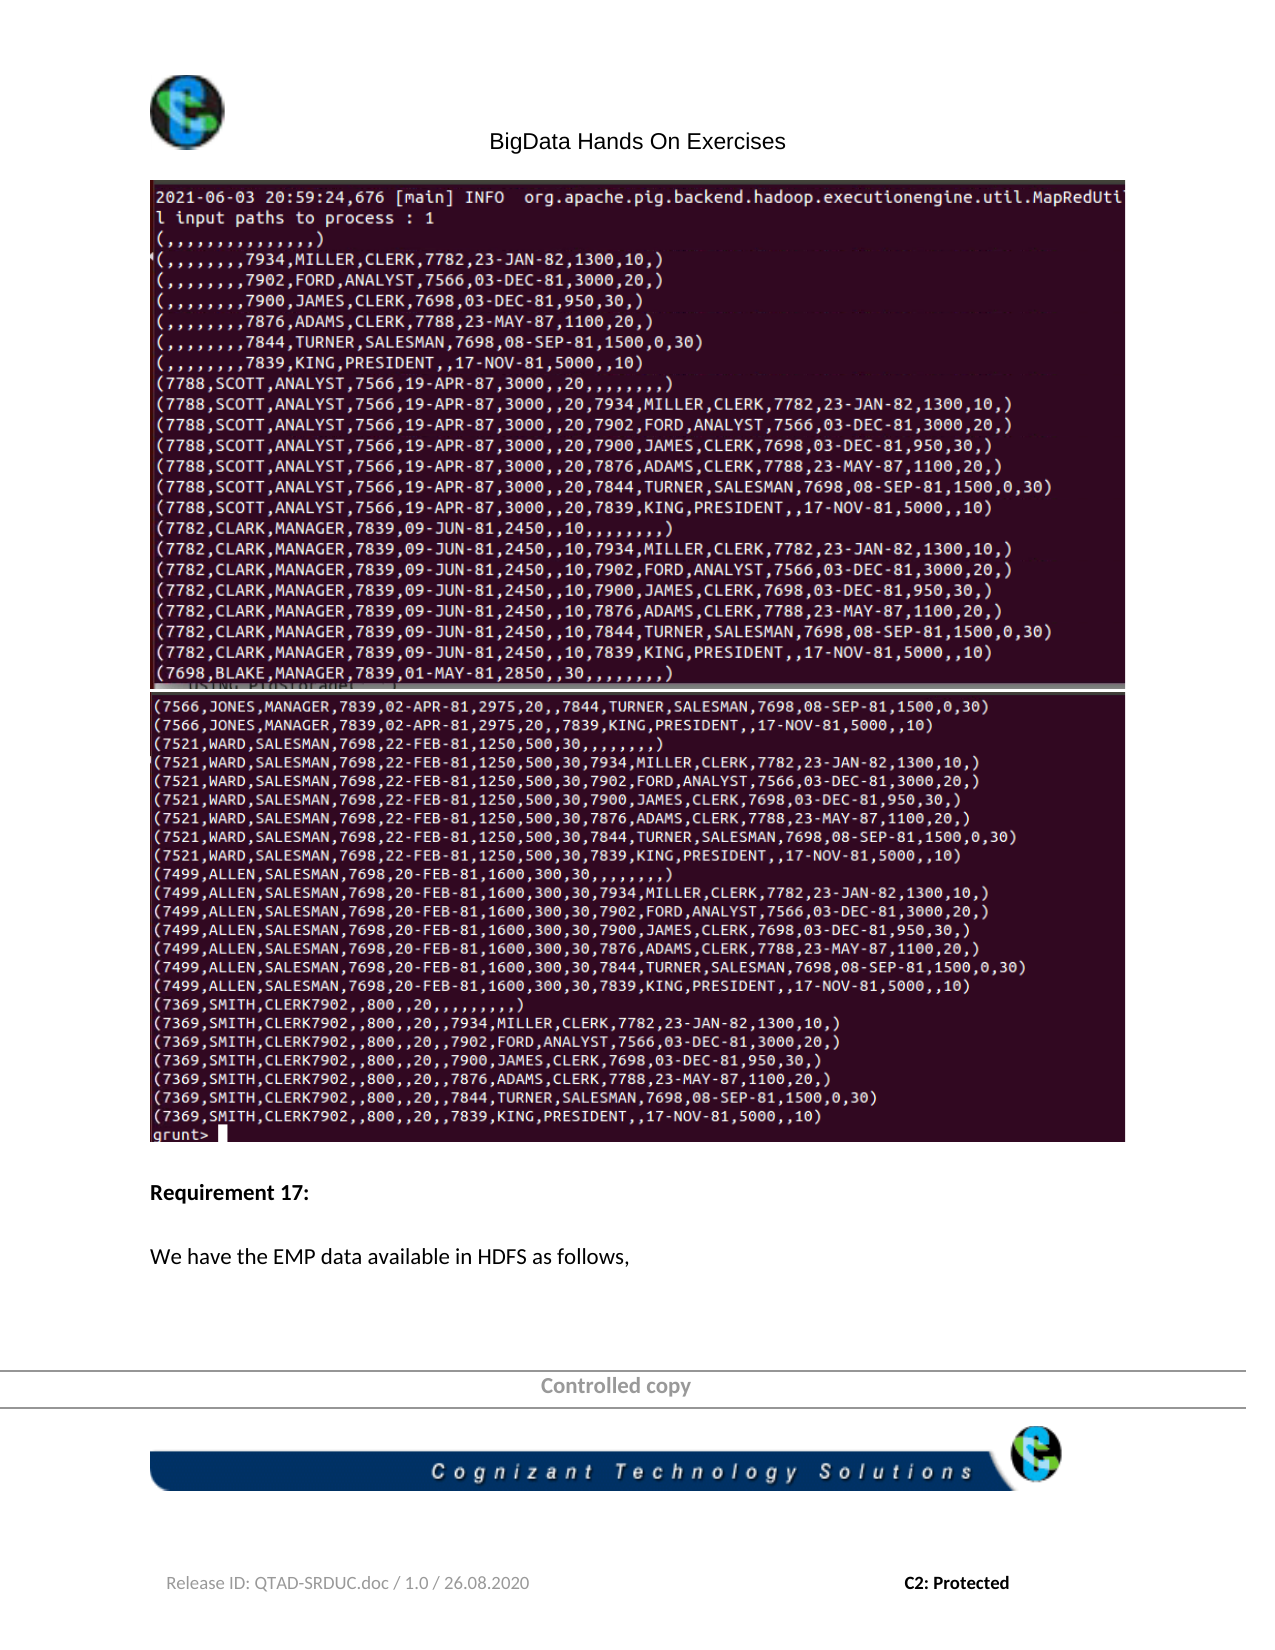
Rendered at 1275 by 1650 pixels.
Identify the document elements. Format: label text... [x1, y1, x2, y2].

picture [150, 1426, 1105, 1491]
picture [150, 75, 225, 150]
text Requirement 17: [150, 1178, 1125, 1206]
picture [150, 180, 1125, 689]
picture [150, 692, 1125, 1142]
text We have the EMP data available in HDFS as follows, [150, 1242, 1125, 1270]
